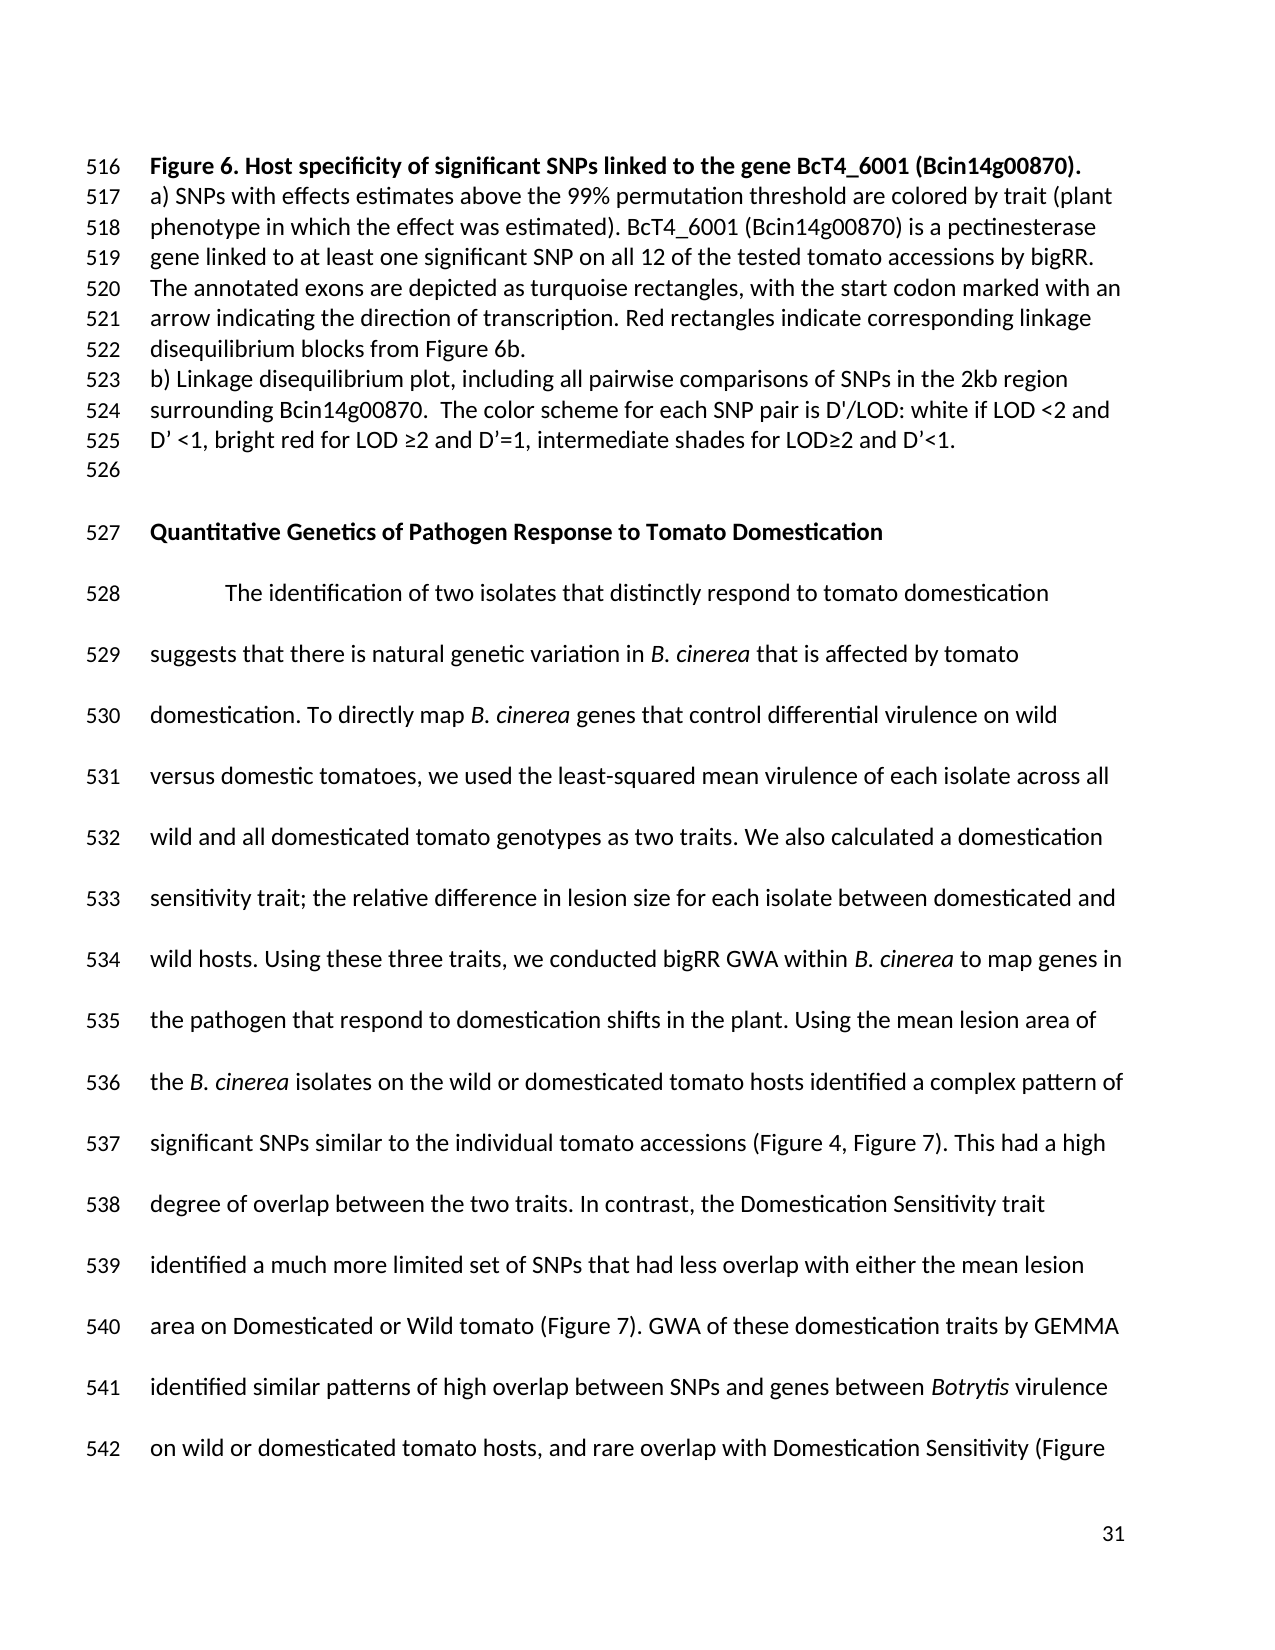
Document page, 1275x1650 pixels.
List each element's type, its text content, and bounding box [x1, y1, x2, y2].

text Figure 6. Host specificity of significant SNPs linked to the gene BcT4_6001 (Bcin14g00870). [150, 150, 1125, 181]
text a) SNPs with effects estimates above the 99% permutation threshold are colored by trait (plant phenotype in which the effect was estimated). BcT4_6001 (Bcin14g00870) is a pectinesterase gene linked to at least one significant SNP on all 12 of the tested tomato accessions by bigRR. The annotated exons are depicted as turquoise rectangles, with the start codon marked with an arrow indicating the direction of transcription. Red rectangles indicate corresponding linkage disequilibrium blocks from Figure 6b. [150, 181, 1125, 364]
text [150, 577, 1125, 1462]
text Quantitative Genetics of Pathogen Response to Tomato Domestication [150, 516, 1125, 547]
text b) Linkage disequilibrium plot, including all pairwise comparisons of SNPs in the 2kb region surrounding Bcin14g00870. The color scheme for each SNP pair is D'/LOD: white if LOD <2 and D’ <1, bright red for LOD ≥2 and D’=1, intermediate shades for LOD≥2 and D’<1. [150, 364, 1125, 455]
